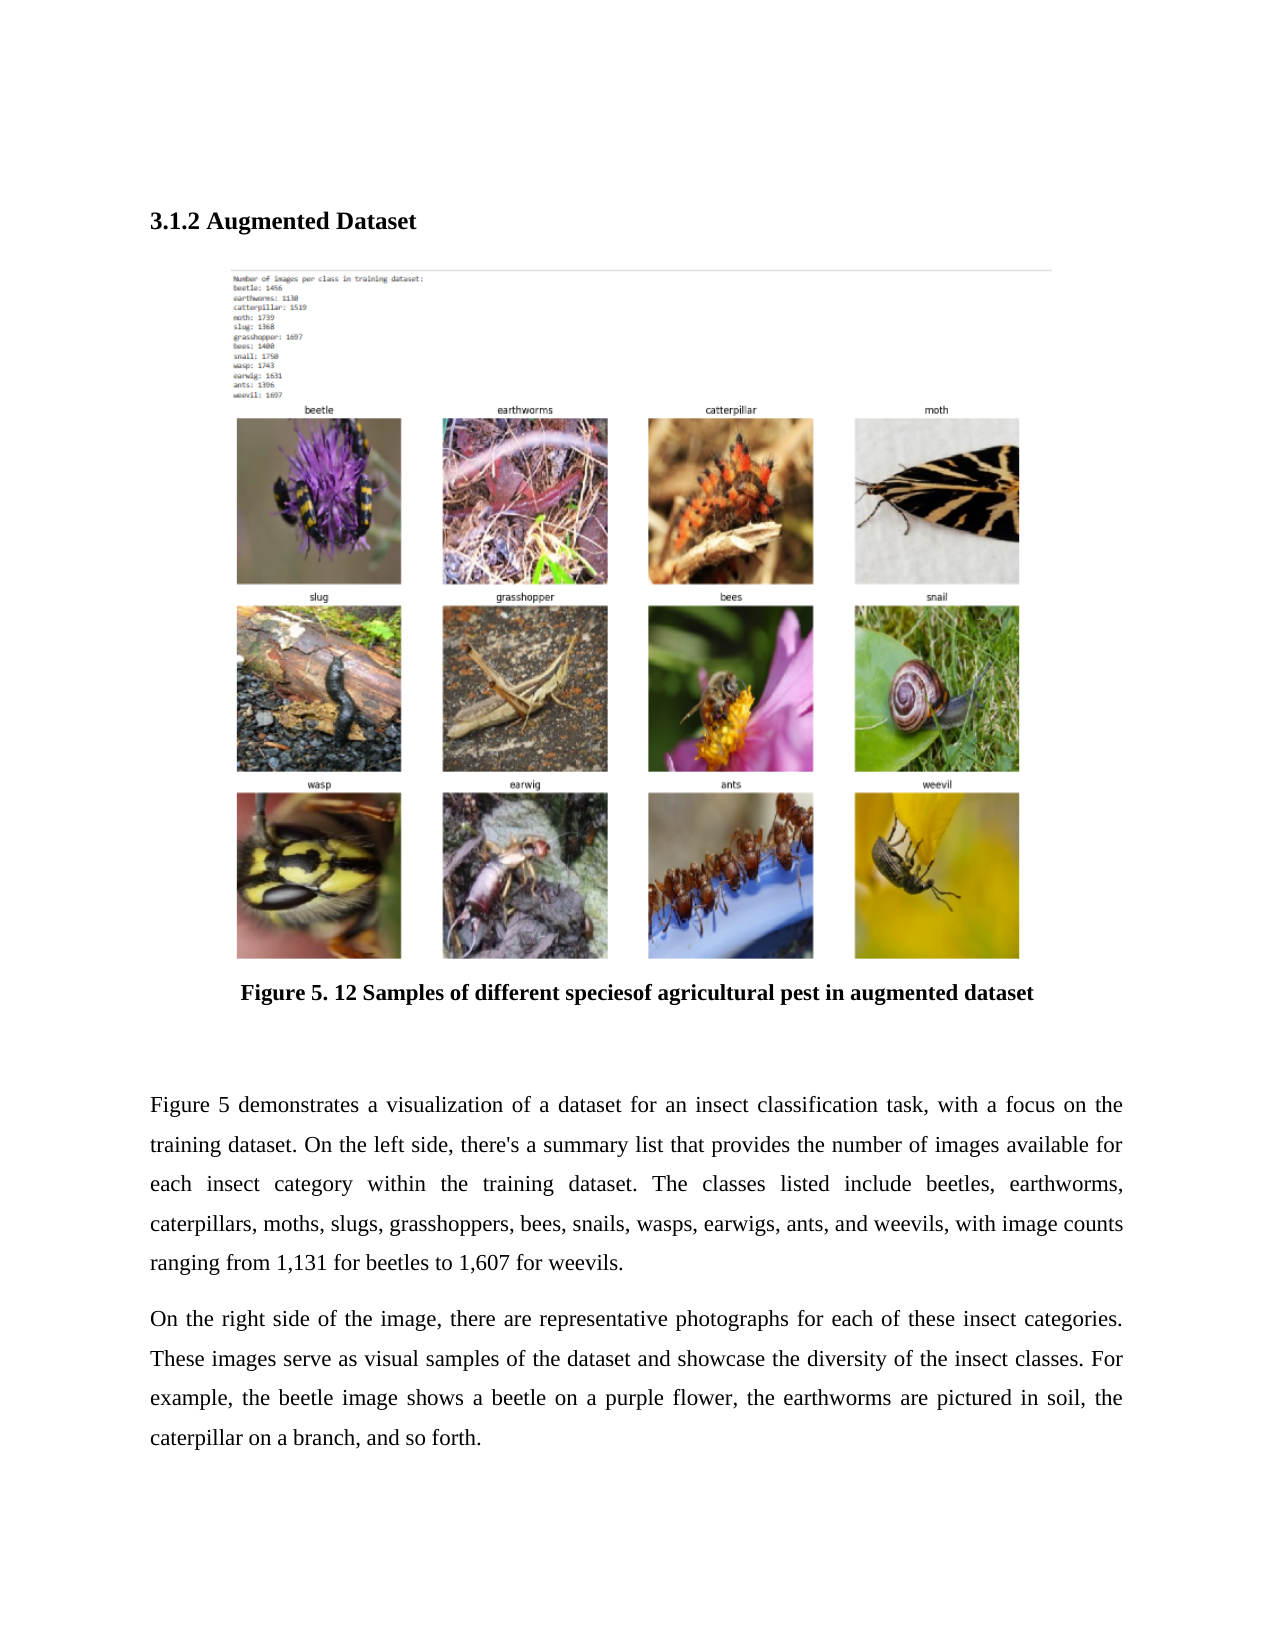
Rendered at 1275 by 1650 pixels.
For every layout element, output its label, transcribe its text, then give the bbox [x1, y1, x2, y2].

picture [220, 269, 1052, 969]
text On the right side of the image, there are representative photographs for each of these insect categories. These images serve as visual samples of the dataset and showcase the diversity of the insect classes. For example, the beetle image shows a beetle on a purple flower, the earthworms are pictured in soil, the caterpillar on a branch, and so forth. [150, 1306, 1125, 1450]
text Figure 5 demonstrates a visualization of a dataset for an insect classification task, with a focus on the training dataset. On the left side, there's a summary list that provides the number of images available for each insect category within the training dataset. The classes listed include beetles, earthworms, caterpillars, moths, slugs, grasshoppers, bees, snails, wasps, earwigs, ants, and weevils, with image counts ranging from 1,131 for beetles to 1,607 for weevils. [150, 1091, 1125, 1276]
text Figure 5. 12 Samples of different speciesof agricultural pest in augmented dataset [150, 979, 1125, 1006]
subtitle 3.1.2 Augmented Dataset [150, 206, 1125, 235]
